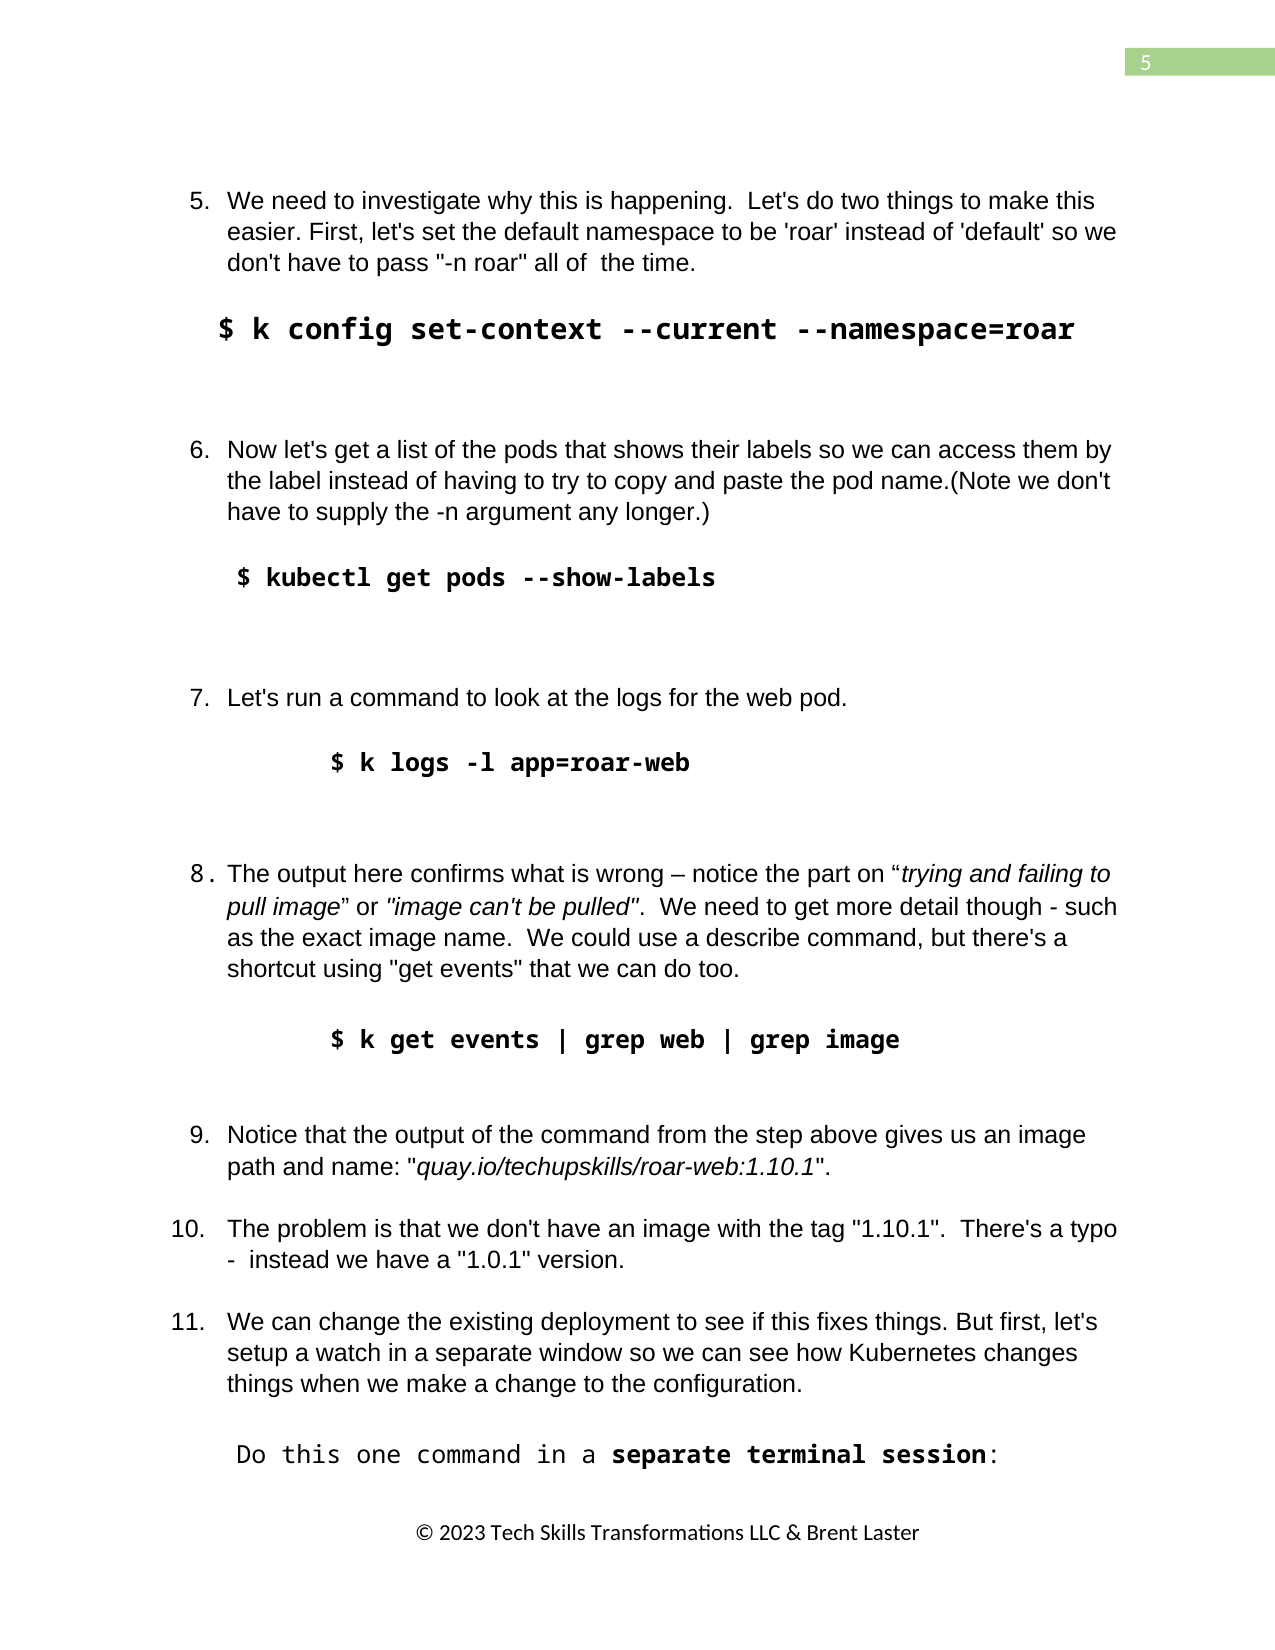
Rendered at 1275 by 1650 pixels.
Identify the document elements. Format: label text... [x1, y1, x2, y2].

list $ k get events | grep web | grep image [330, 1022, 1125, 1056]
list We can change the existing deployment to see if this fixes things. But first, let's setup a watch in a separate window so we can see how Kubernetes changes things when we make a change to the configuration. [171, 1307, 1125, 1398]
list $ k logs -l app=roar-web [330, 745, 1125, 779]
list $ kubectl get pods --show-labels [236, 559, 1125, 593]
list Notice that the output of the command from the step above gives us an image path and name: "quay.io/techupskills/roar-web:1.10.1". [189, 1121, 1125, 1180]
list We need to investigate why this is happening. Let's do two things to make this easier. First, let's set the default namespace to be 'roar' instead of 'default' so we don't have to pass "-n roar" all of the time. [189, 186, 1125, 277]
list The output here confirms what is wrong – notice the part on “trying and failing to pull image” or "image can't be pulled". We need to get more detail though - such as the exact image name. We could use a describe command, but there's a shortcut using "get events" that we can do too. [189, 855, 1125, 983]
list Do this one command in a separate terminal session: [236, 1437, 1125, 1471]
list Let's run a command to look at the logs for the web pod. [189, 683, 1125, 712]
list Now let's get a list of the pods that shows their labels so we can access them by the label instead of having to try to copy and paste the pod name.(Note we don't have to supply the -n argument any longer.) [189, 435, 1125, 526]
text $ k config set-context --current --namespace=roar [217, 308, 1125, 348]
list The problem is that we don't have an image with the tag "1.10.1". There's a typo - instead we have a "1.0.1" version. [171, 1214, 1125, 1273]
